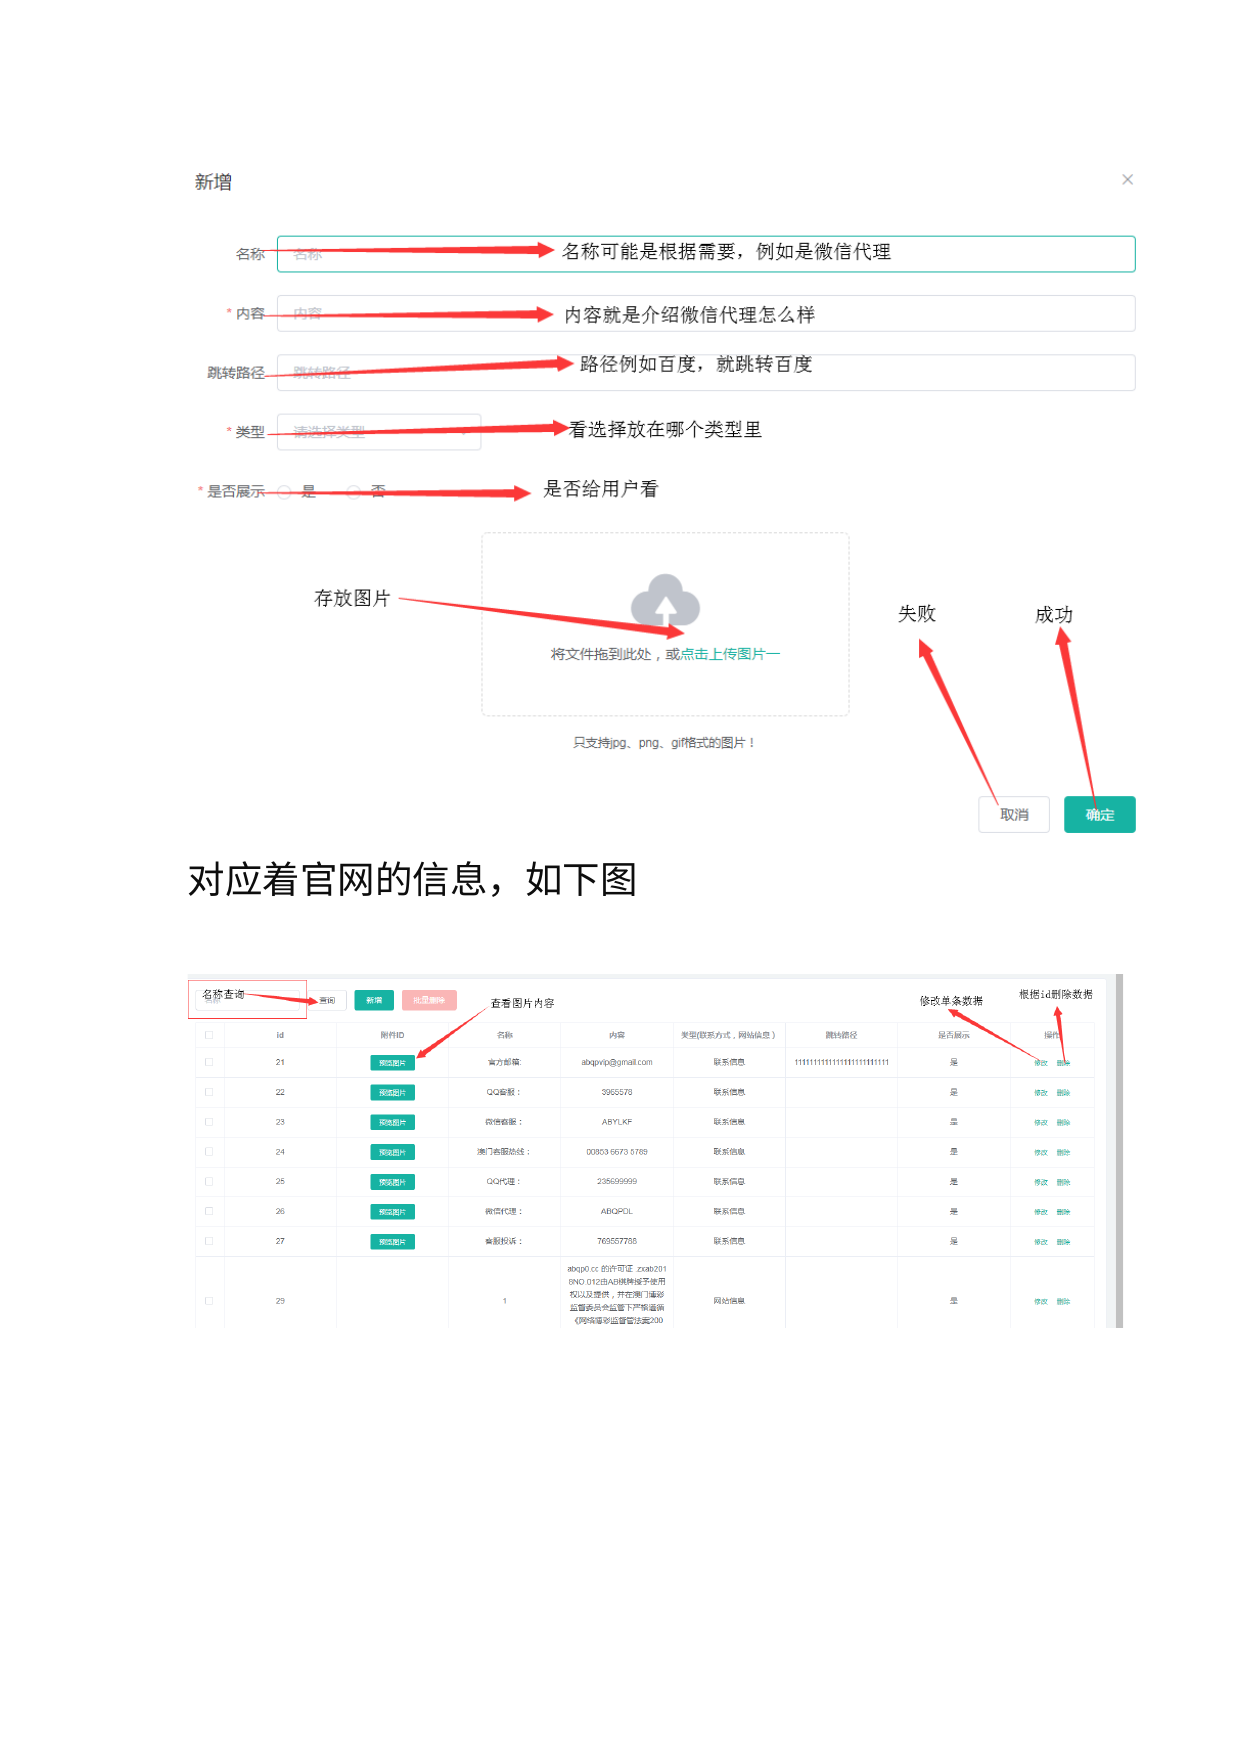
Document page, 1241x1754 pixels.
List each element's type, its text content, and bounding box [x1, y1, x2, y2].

picture [187, 162, 1143, 834]
picture [187, 974, 1124, 1328]
text 对应着官网的信息，如下图 [187, 844, 1053, 909]
